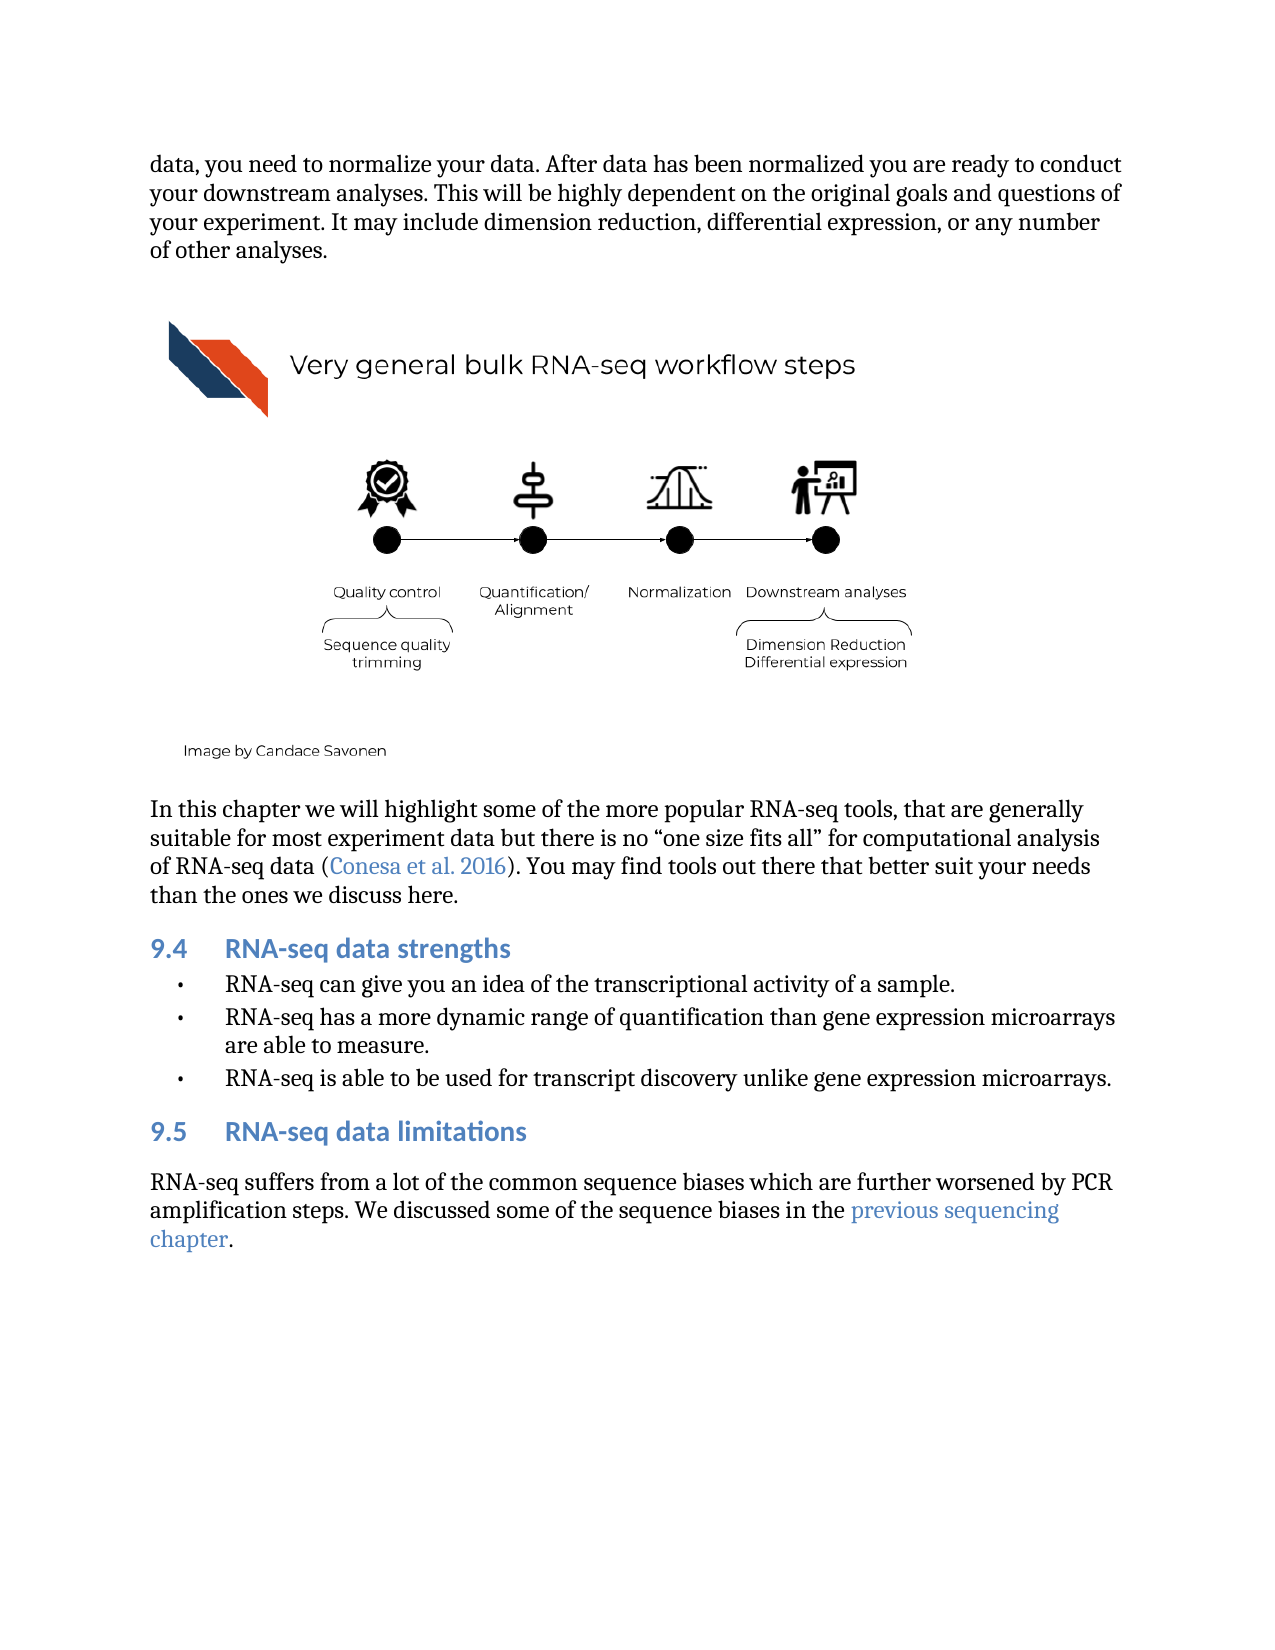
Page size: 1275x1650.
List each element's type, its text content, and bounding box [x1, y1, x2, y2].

text In this chapter we will highlight some of the more popular RNA-seq tools, that are generally suitable for most experiment data but there is no “one size fits all” for computational analysis of RNA-seq data (Conesa et al. 2016). You may find tools out there that better suit your needs than the ones we discuss here. [150, 795, 1125, 910]
list RNA-seq can give you an idea of the transcriptional activity of a sample. [175, 970, 1125, 999]
list RNA-seq is able to be used for transcript discovery unlike gene expression microarrays. [175, 1064, 1125, 1092]
subtitle 9.5 RNA-seq data limitations [150, 1113, 1125, 1149]
text RNA-seq suffers from a lot of the common sequence biases which are further worsened by PCR amplification steps. We discussed some of the sequence biases in the previous sequencing chapter. [150, 1168, 1125, 1254]
subtitle 9.4 RNA-seq data strengths [150, 931, 1125, 966]
list RNA-seq has a more dynamic range of quantification than gene expression microarrays are able to measure. [175, 1002, 1125, 1060]
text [150, 150, 1125, 265]
picture [168, 283, 1044, 776]
